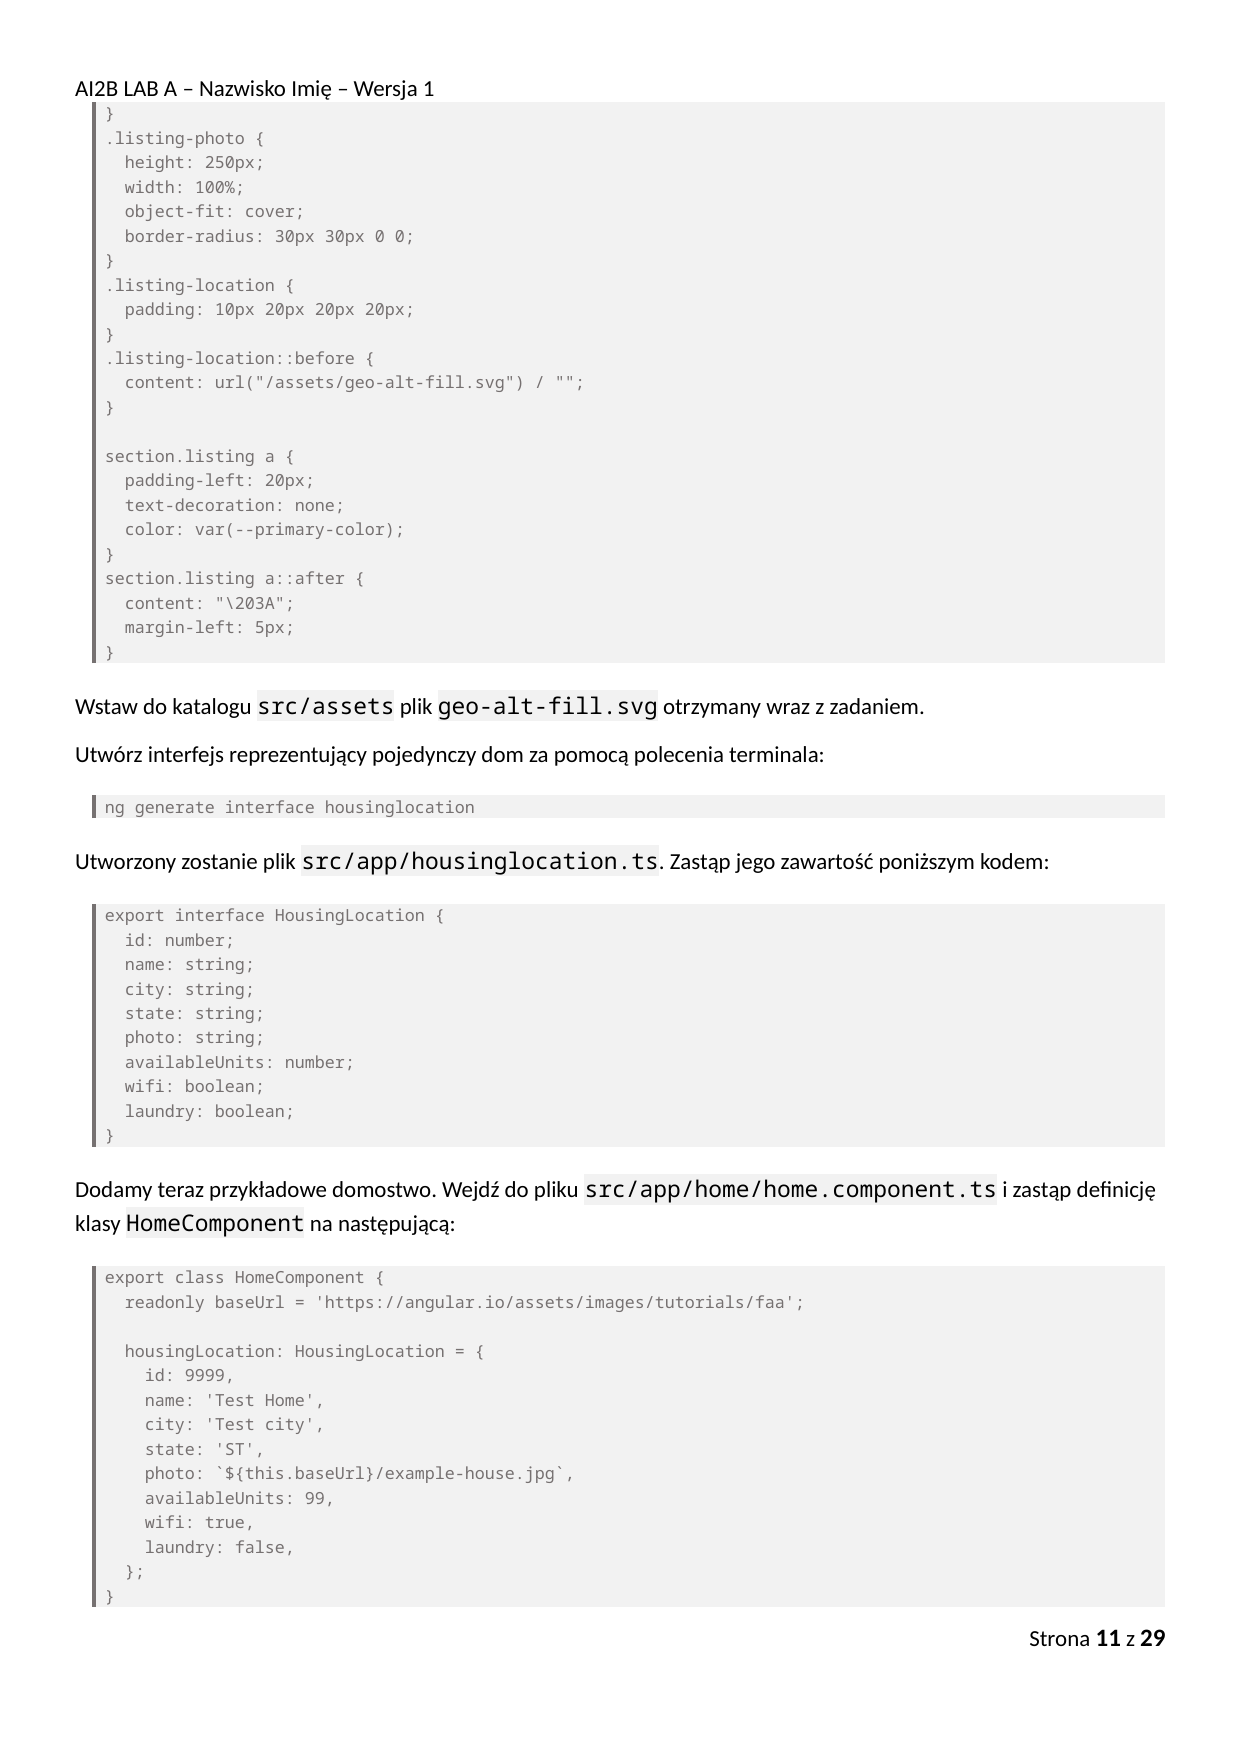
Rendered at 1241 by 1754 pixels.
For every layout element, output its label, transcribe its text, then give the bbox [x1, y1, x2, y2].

text wifi: boolean; [96, 1075, 1165, 1098]
text object-fit: cover; [96, 200, 1165, 222]
text height: 250px; [96, 151, 1165, 173]
text laundry: boolean; [96, 1099, 1165, 1122]
text }; [96, 1560, 1165, 1582]
text ng generate interface housinglocation [96, 795, 1165, 818]
text content: "\203A"; [96, 591, 1165, 614]
text wifi: true, [96, 1511, 1165, 1533]
text } [96, 542, 1165, 565]
text availableUnits: 99, [96, 1486, 1165, 1509]
text padding-left: 20px; [96, 469, 1165, 492]
text state: string; [96, 1002, 1165, 1024]
text city: string; [96, 977, 1165, 1000]
text } [96, 640, 1165, 663]
text .listing-photo { [96, 126, 1165, 149]
text laundry: false, [96, 1535, 1165, 1558]
text Utworzony zostanie plik src/app/housinglocation.ts. Zastąp jego zawartość poniższym kodem: [75, 845, 301, 876]
text availableUnits: number; [96, 1051, 1165, 1073]
text } [96, 249, 1165, 271]
text } [96, 1584, 1165, 1607]
text Wstaw do katalogu src/assets plik geo-alt-fill.svg otrzymany wraz z zadaniem. [75, 690, 257, 721]
text color: var(--primary-color); [96, 518, 1165, 541]
text section.listing a::after { [96, 567, 1165, 589]
text housingLocation: HousingLocation = { [96, 1339, 1165, 1362]
text id: 9999, [96, 1364, 1165, 1387]
text Utwórz interfejs reprezentujący pojedynczy dom za pomocą polecenia terminala: [75, 740, 1165, 768]
text Utworzony zostanie plik src/app/housinglocation.ts. Zastąp jego zawartość poniższym kodem: [659, 845, 1165, 876]
text .listing-location::before { [96, 347, 1165, 369]
text width: 100%; [96, 175, 1165, 198]
text section.listing a { [96, 444, 1165, 467]
text name: string; [96, 953, 1165, 975]
text name: 'Test Home', [96, 1388, 1165, 1411]
text photo: `${this.baseUrl}/example-house.jpg`, [96, 1462, 1165, 1484]
text text-decoration: none; [96, 493, 1165, 516]
text } [96, 1124, 1165, 1147]
text } [96, 102, 1165, 124]
text Dodamy teraz przykładowe domostwo. Wejdź do pliku src/app/home/home.component.ts i zastąp definicję klasy HomeComponent na następującą: [75, 1173, 1165, 1238]
text export interface HousingLocation { [96, 904, 1165, 926]
text Wstaw do katalogu src/assets plik geo-alt-fill.svg otrzymany wraz z zadaniem. [658, 690, 1165, 721]
text export class HomeComponent { [96, 1266, 1165, 1289]
text id: number; [96, 928, 1165, 951]
text .listing-location { [96, 273, 1165, 296]
text } [96, 322, 1165, 345]
text margin-left: 5px; [96, 616, 1165, 638]
text state: 'ST', [96, 1437, 1165, 1460]
text padding: 10px 20px 20px 20px; [96, 298, 1165, 320]
text photo: string; [96, 1026, 1165, 1049]
text city: 'Test city', [96, 1413, 1165, 1436]
text } [96, 396, 1165, 418]
text border-radius: 30px 30px 0 0; [96, 224, 1165, 247]
text readonly baseUrl = 'https://angular.io/assets/images/tutorials/faa'; [96, 1290, 1165, 1313]
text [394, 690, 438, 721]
text content: url("/assets/geo-alt-fill.svg") / ""; [96, 371, 1165, 394]
